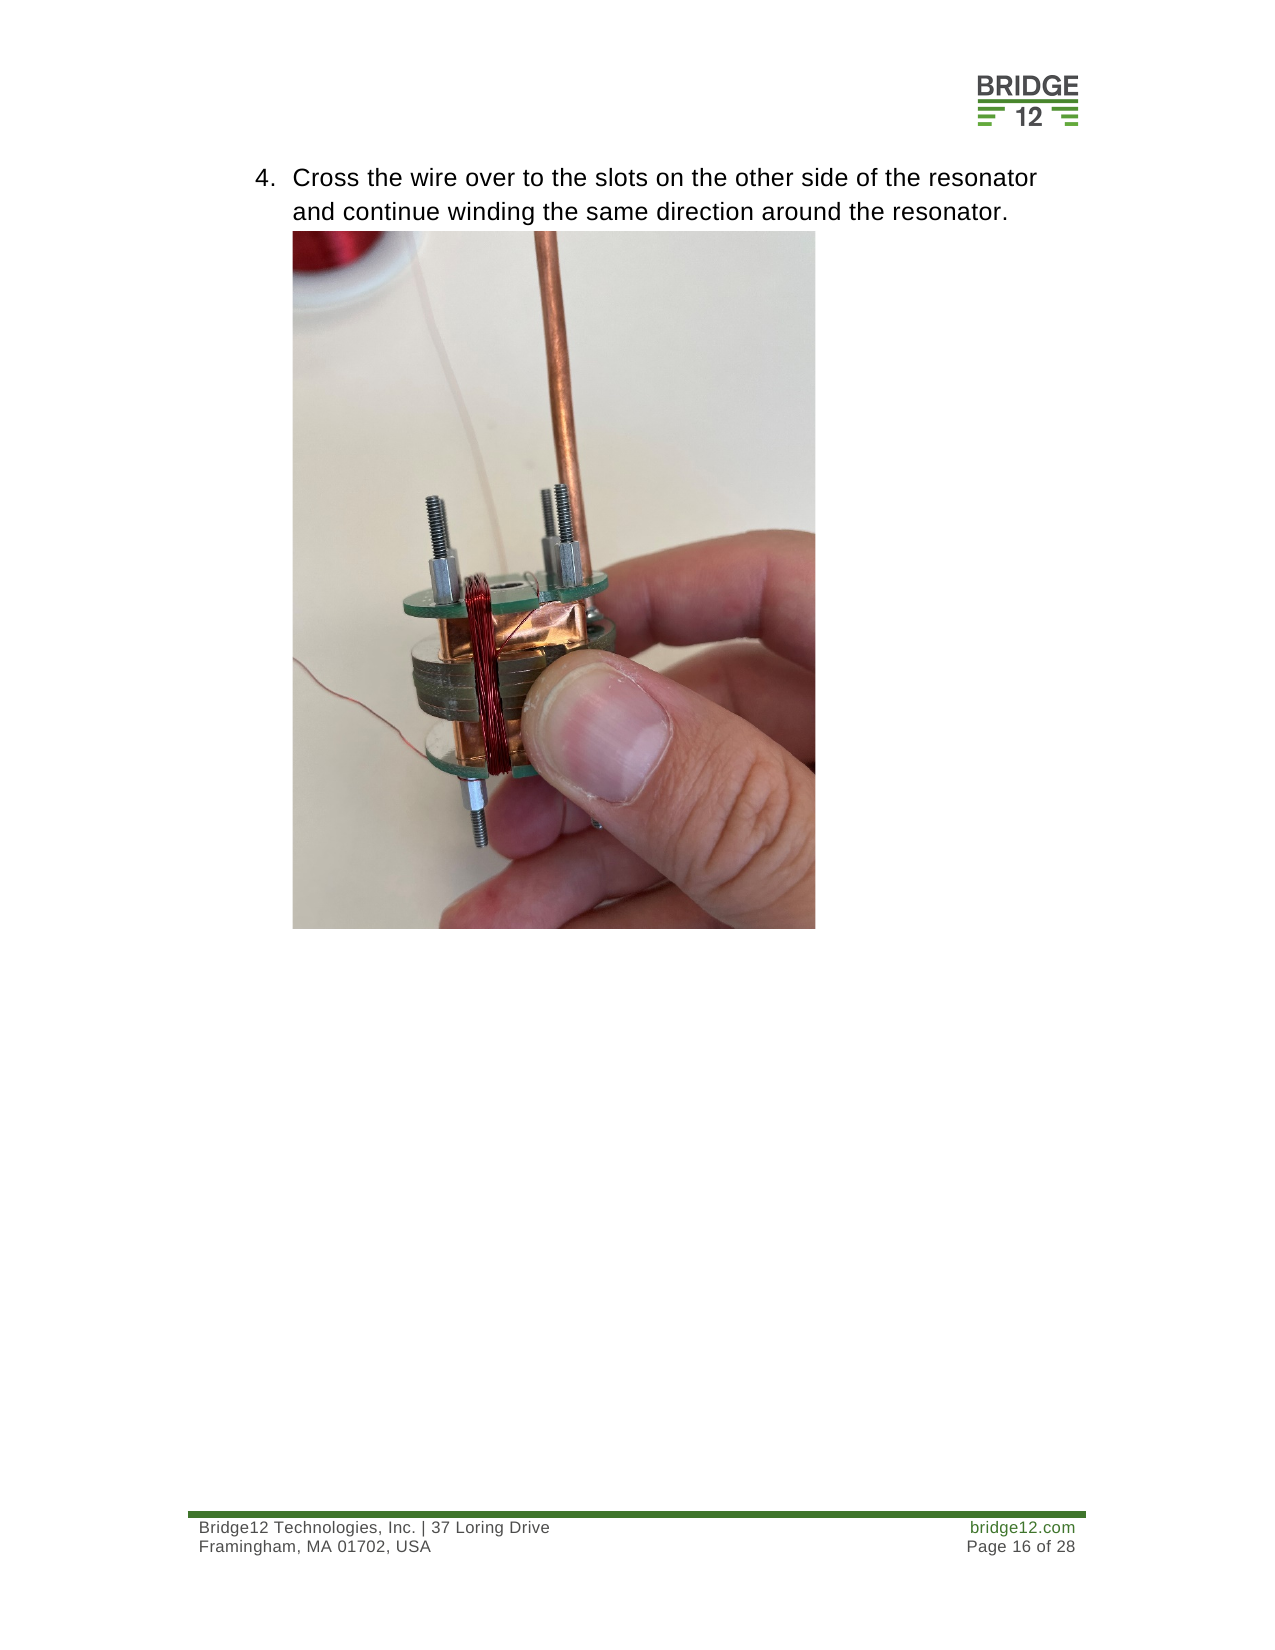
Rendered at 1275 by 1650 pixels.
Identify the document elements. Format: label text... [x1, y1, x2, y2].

picture [292, 231, 816, 929]
picture [977, 75, 1079, 126]
